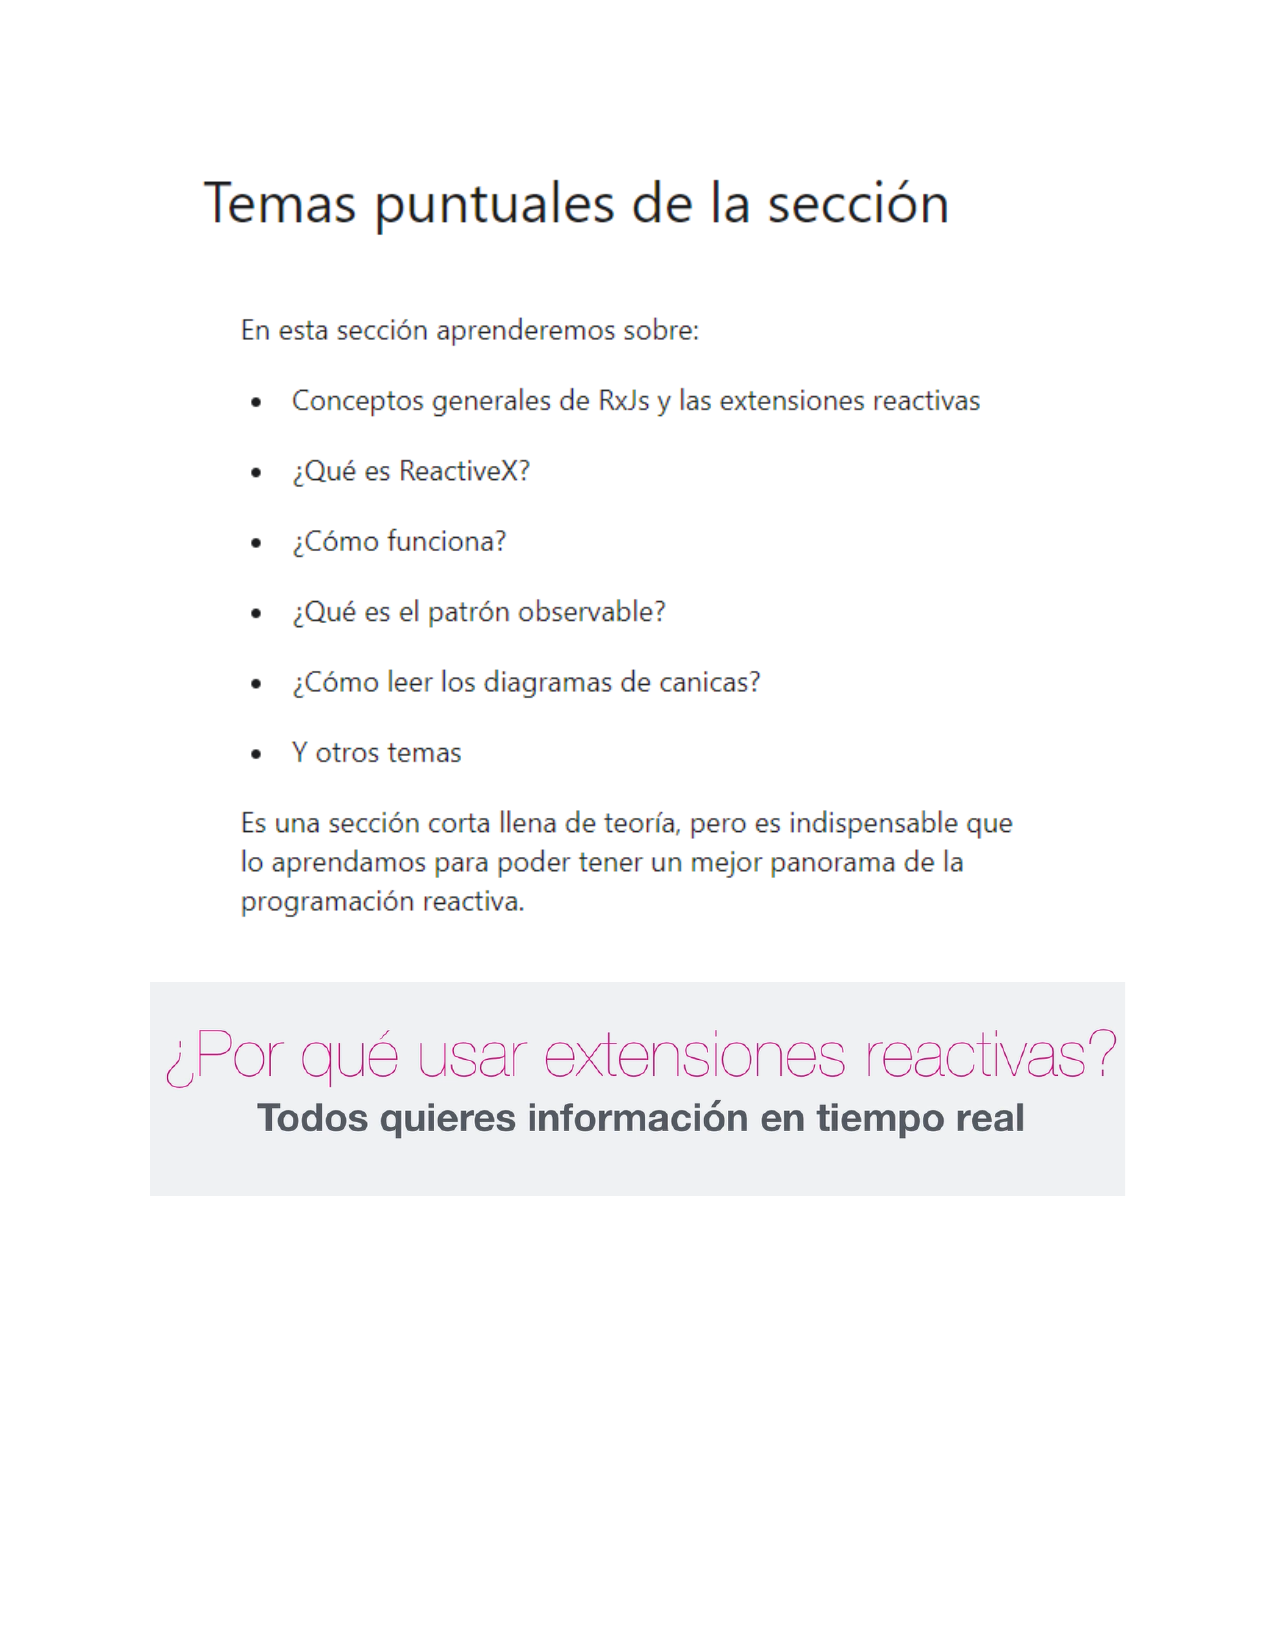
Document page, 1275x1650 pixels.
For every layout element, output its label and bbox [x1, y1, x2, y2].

picture [150, 150, 1108, 964]
picture [150, 982, 1125, 1196]
